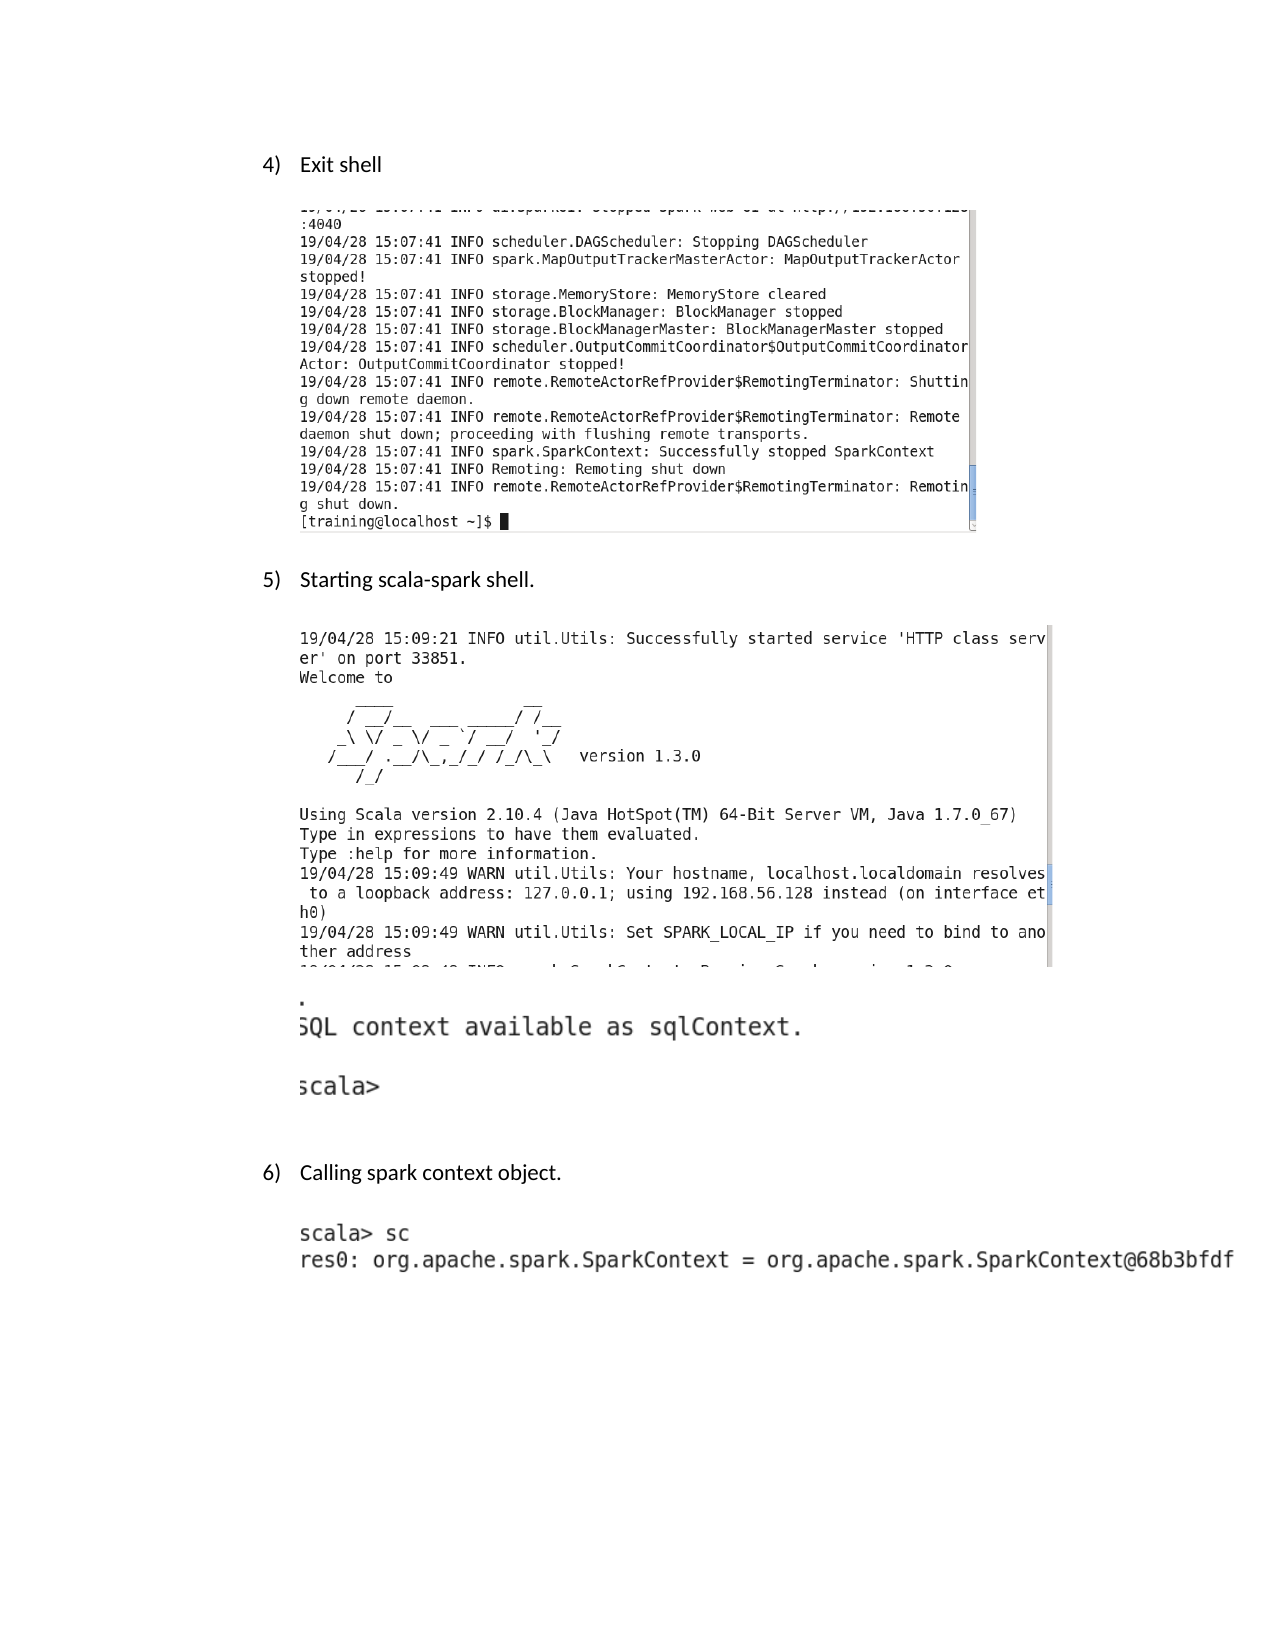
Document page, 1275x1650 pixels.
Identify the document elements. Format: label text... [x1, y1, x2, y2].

picture [300, 1218, 1275, 1279]
list Calling spark context object. [262, 1158, 1125, 1186]
picture [300, 210, 977, 533]
list Starting scala-spark shell. [262, 565, 1125, 593]
picture [300, 998, 1075, 1126]
picture [300, 625, 1053, 967]
list Exit shell [262, 150, 1125, 178]
